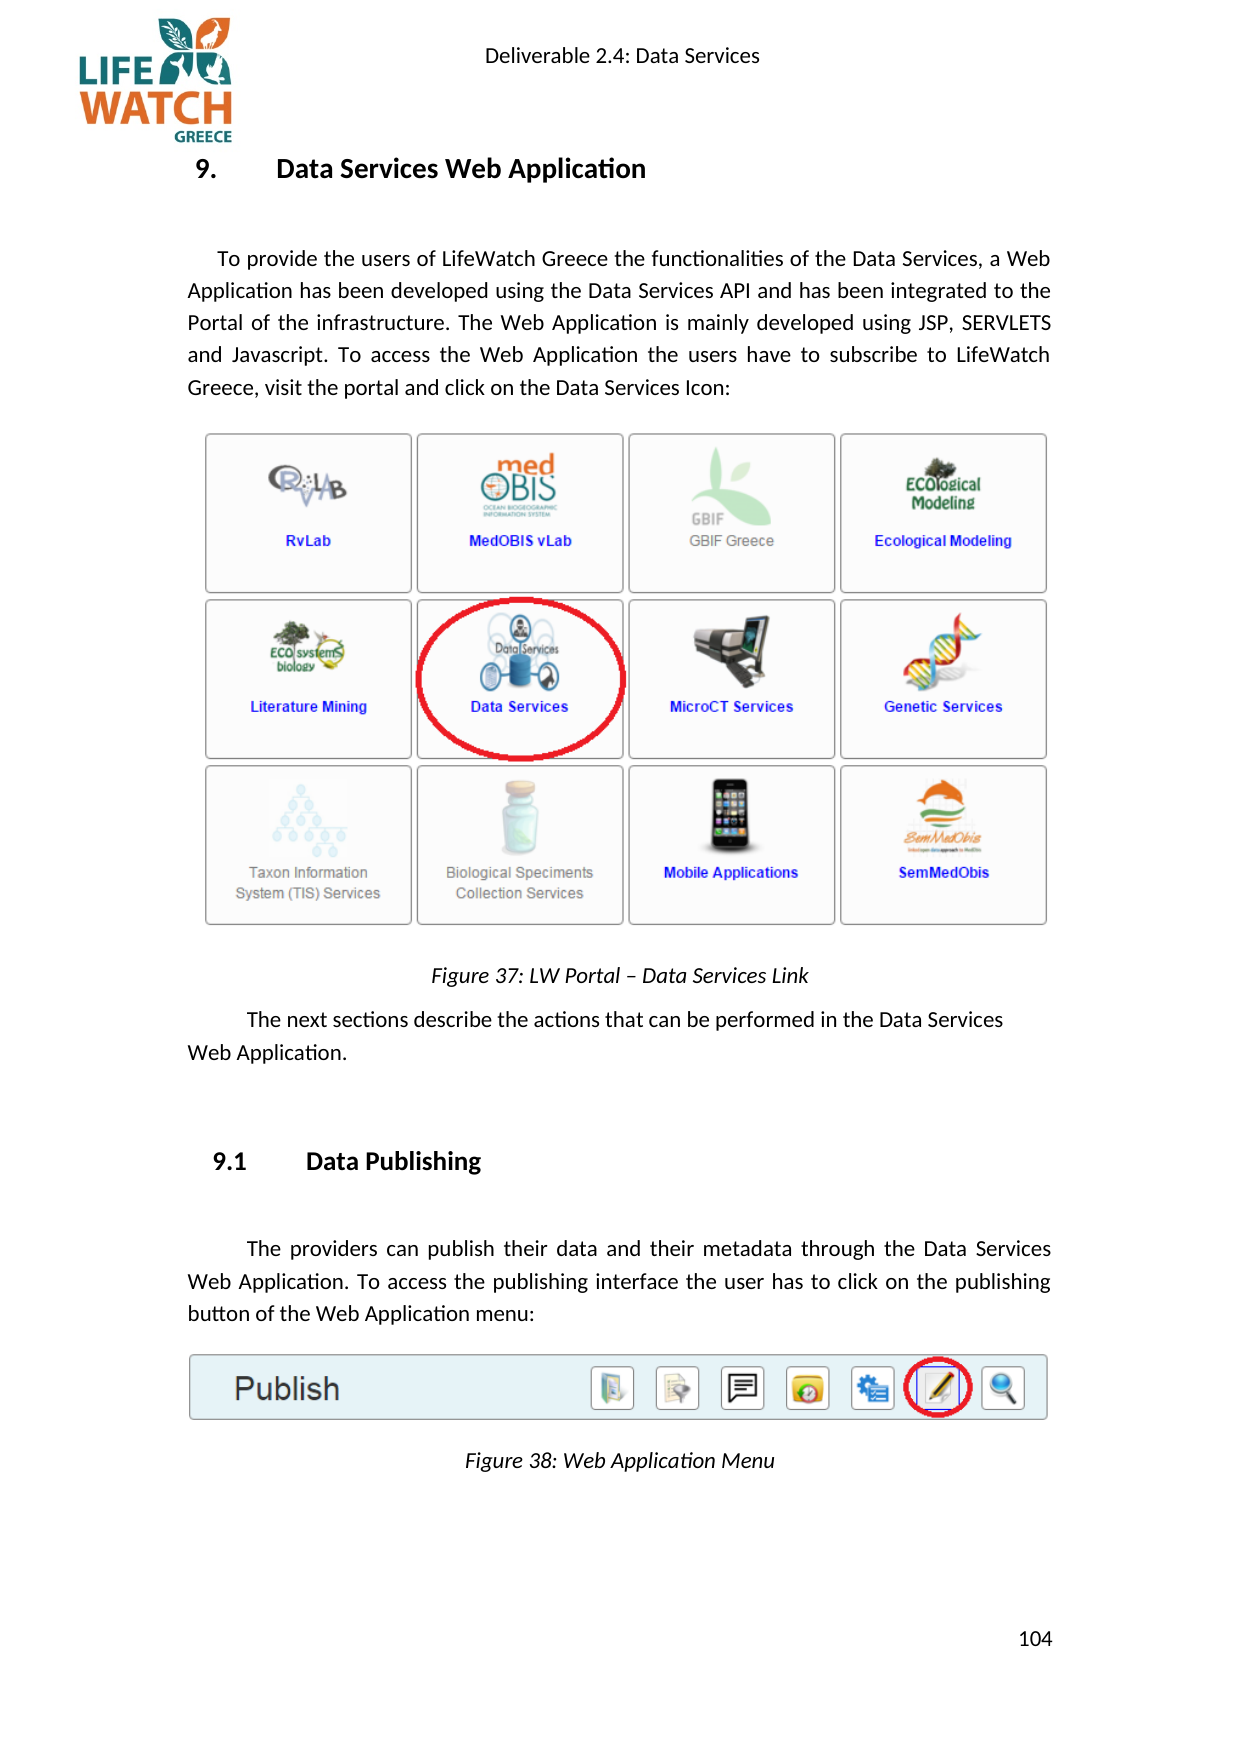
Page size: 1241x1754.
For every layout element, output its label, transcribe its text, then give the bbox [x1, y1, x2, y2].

subtitle Data Services Web Application [217, 150, 1053, 186]
picture [187, 1352, 1052, 1421]
text To provide the users of LifeWatch Greece the functionalities of the Data Services, a Web Application has been developed using the Data Services API and has been integrated to the Portal of the infrastructure. The Web Application is mainly developed using JSP, SERVLETS and Javascript. To access the Web Application the users have to subscribe to LifeWatch Greece, visit the portal and click on the Data Services Icon: [187, 244, 1053, 401]
subtitle Data Publishing [247, 1144, 1053, 1177]
text The next sections describe the actions that can be performed in the Data Services Web Application. [187, 1005, 1053, 1066]
text Figure 37: LW Portal – Data Services Link [187, 961, 1053, 989]
picture [64, 0, 251, 163]
text The providers can publish their data and their metadata through the Data Services Web Application. To access the publishing interface the user has to click on the publishing button of the Web Application menu: [187, 1234, 1053, 1327]
picture [187, 425, 1058, 936]
text Figure 38: Web Application Menu [187, 1446, 1053, 1474]
